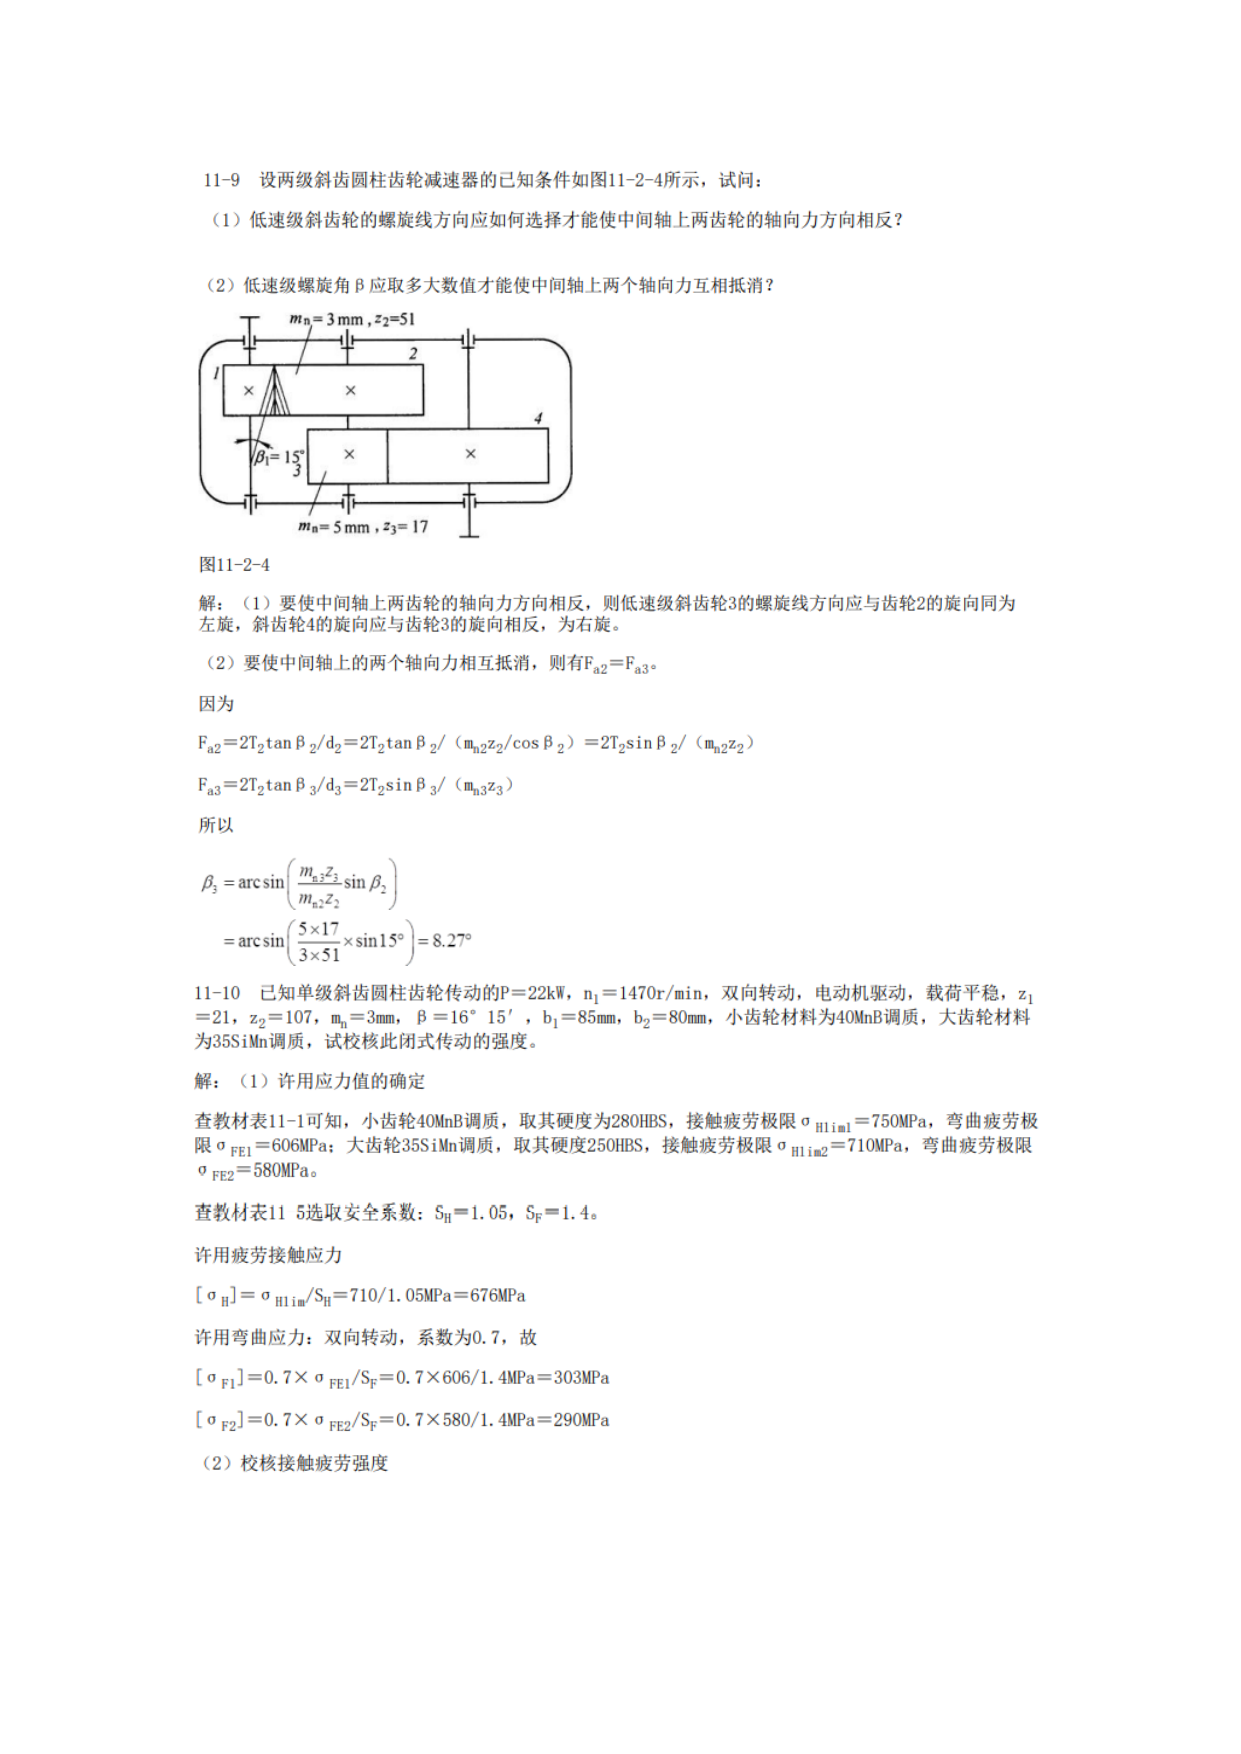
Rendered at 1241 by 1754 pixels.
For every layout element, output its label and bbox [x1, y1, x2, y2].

picture [187, 162, 1053, 252]
picture [187, 259, 1053, 966]
picture [187, 974, 1053, 1500]
